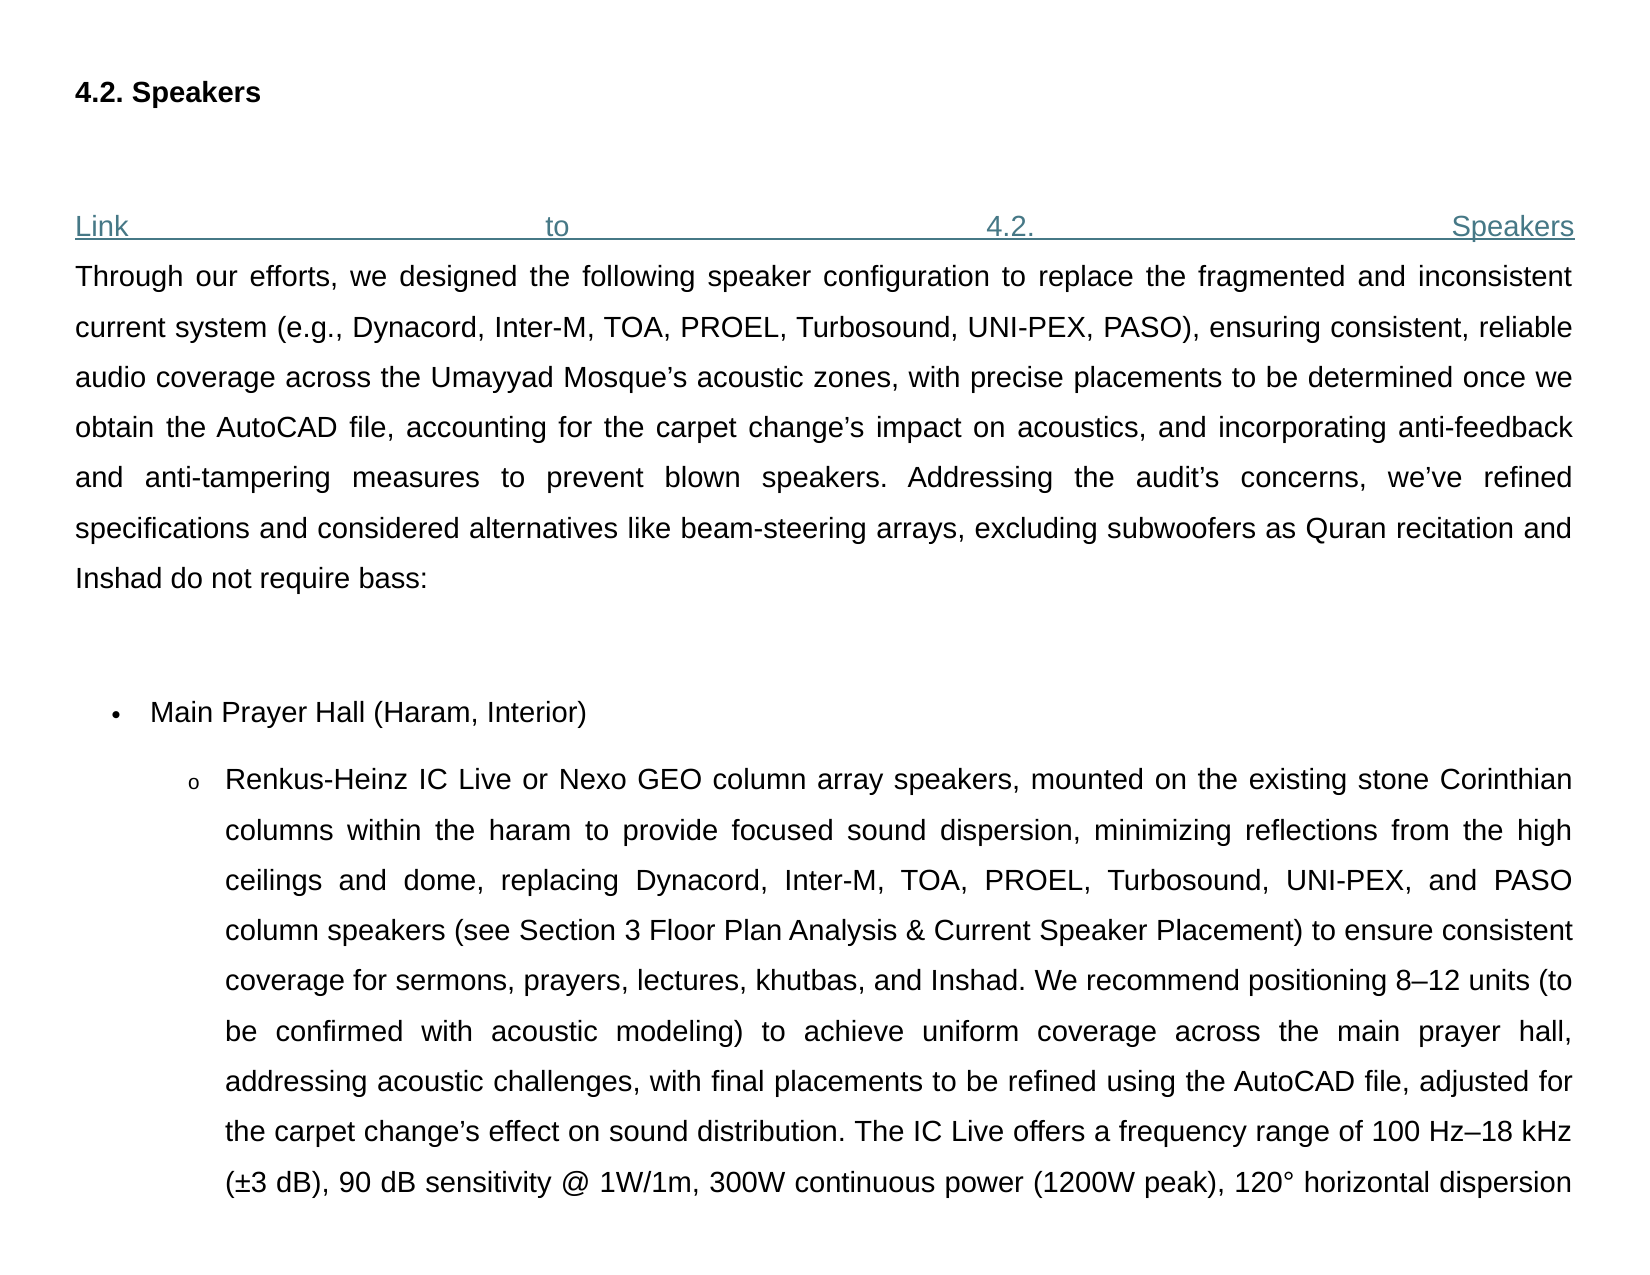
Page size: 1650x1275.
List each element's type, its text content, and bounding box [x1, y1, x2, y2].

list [187, 762, 1575, 1198]
text Link to 4.2. Speakers Through our efforts, we designed the following speaker configuration to replace the fragmented and inconsistent current system (e.g., Dynacord, Inter-M, TOA, PROEL, Turbosound, UNI-PEX, PASO), ensuring consistent, reliable audio coverage across the Umayyad Mosque’s acoustic zones, with precise placements to be determined once we obtain the AutoCAD file, accounting for the carpet change’s impact on acoustics, and incorporating anti-feedback and anti-tampering measures to prevent blown speakers. Addressing the audit’s concerns, we’ve refined specifications and considered alternatives like beam-steering arrays, excluding subwoofers as Quran recitation and Inshad do not require bass: [75, 240, 1575, 595]
list Main Prayer Hall (Haram, Interior) [112, 695, 1575, 729]
text Link to 4.2. Speakers Through our efforts, we designed the following speaker configuration to replace the fragmented and inconsistent current system (e.g., Dynacord, Inter-M, TOA, PROEL, Turbosound, UNI-PEX, PASO), ensuring consistent, reliable audio coverage across the Umayyad Mosque’s acoustic zones, with precise placements to be determined once we obtain the AutoCAD file, accounting for the carpet change’s impact on acoustics, and incorporating anti-feedback and anti-tampering measures to prevent blown speakers. Addressing the audit’s concerns, we’ve refined specifications and considered alternatives like beam-steering arrays, excluding subwoofers as Quran recitation and Inshad do not require bass: [75, 209, 1575, 238]
text 4.2. Speakers [75, 75, 1575, 108]
